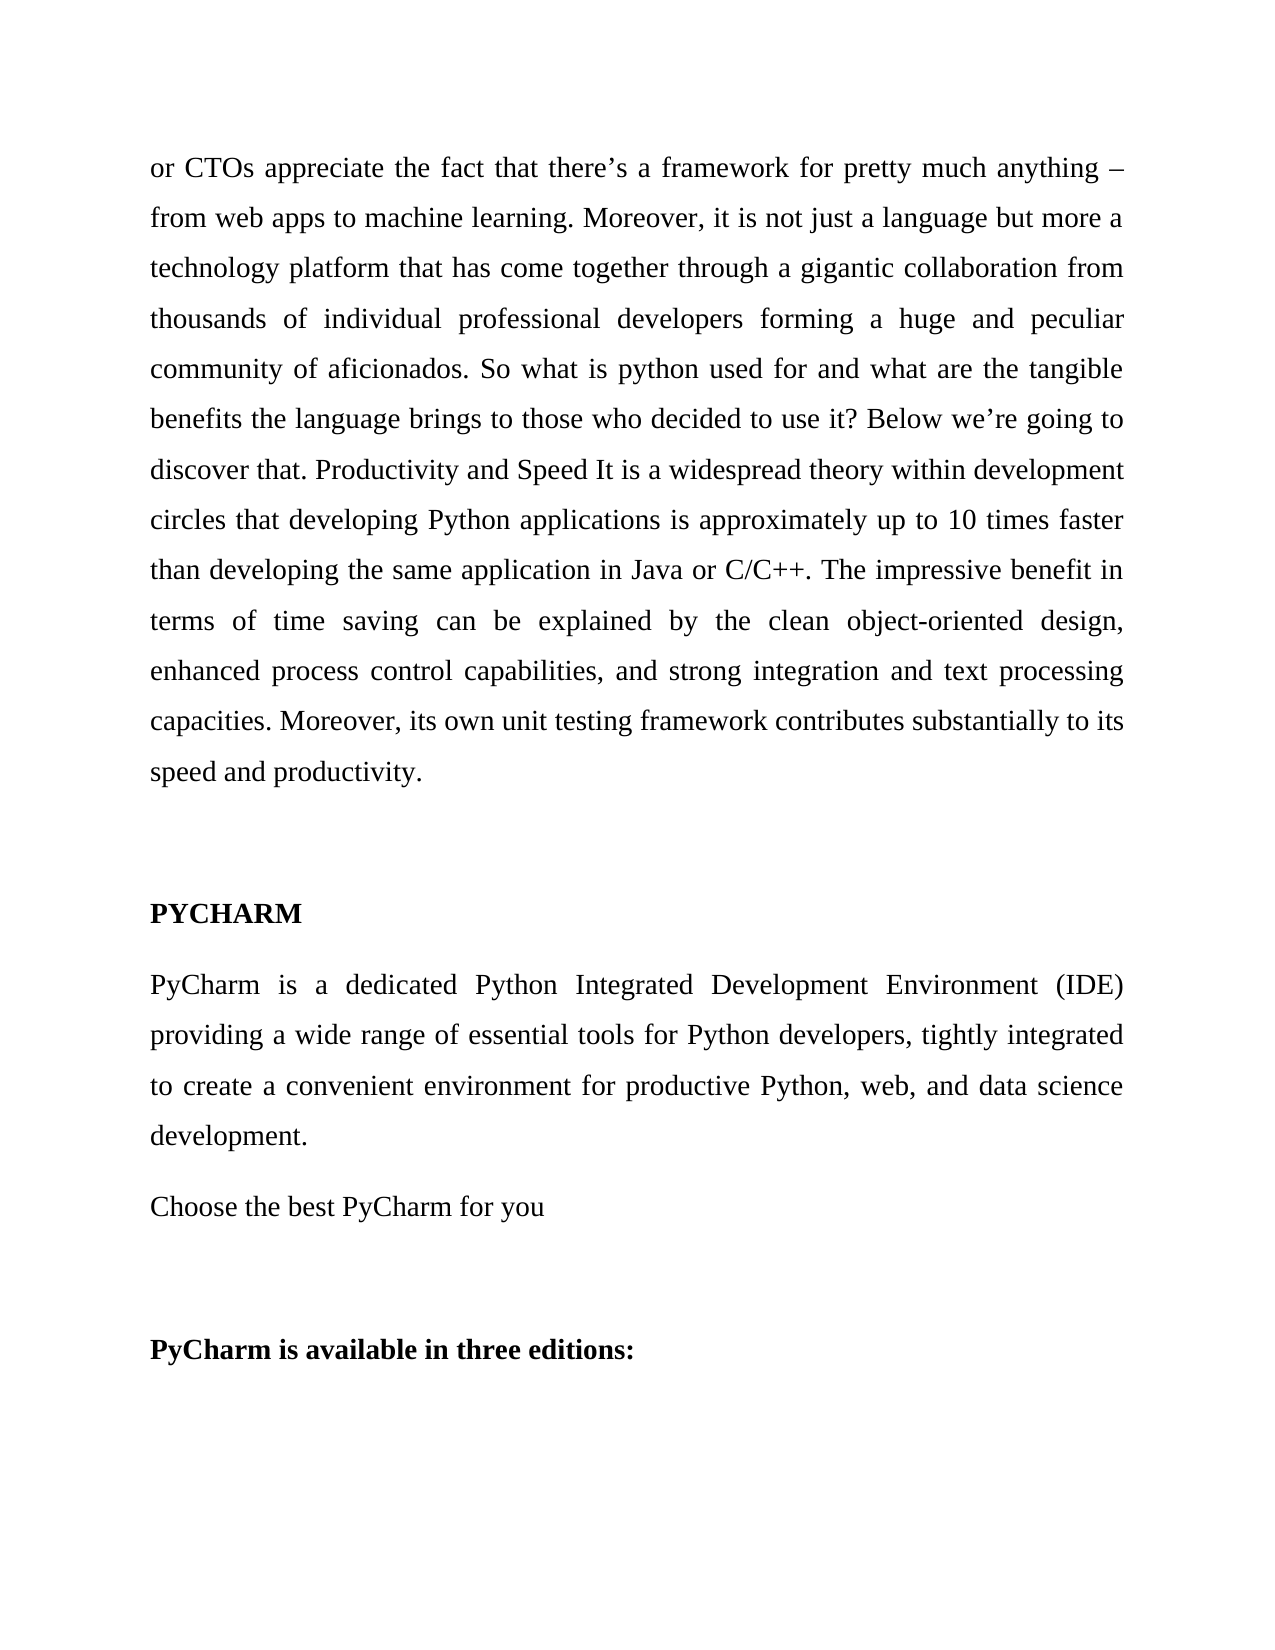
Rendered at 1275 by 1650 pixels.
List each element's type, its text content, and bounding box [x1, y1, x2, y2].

text PyCharm is a dedicated Python Integrated Development Environment (IDE) providing a wide range of essential tools for Python developers, tightly integrated to create a convenient environment for productive Python, web, and data science development. [150, 967, 1125, 1152]
text PyCharm is available in three editions: [150, 1332, 1125, 1366]
text PYCHARM [150, 896, 1125, 929]
text Choose the best PyCharm for you﻿ [150, 1189, 1125, 1223]
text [150, 150, 1125, 787]
